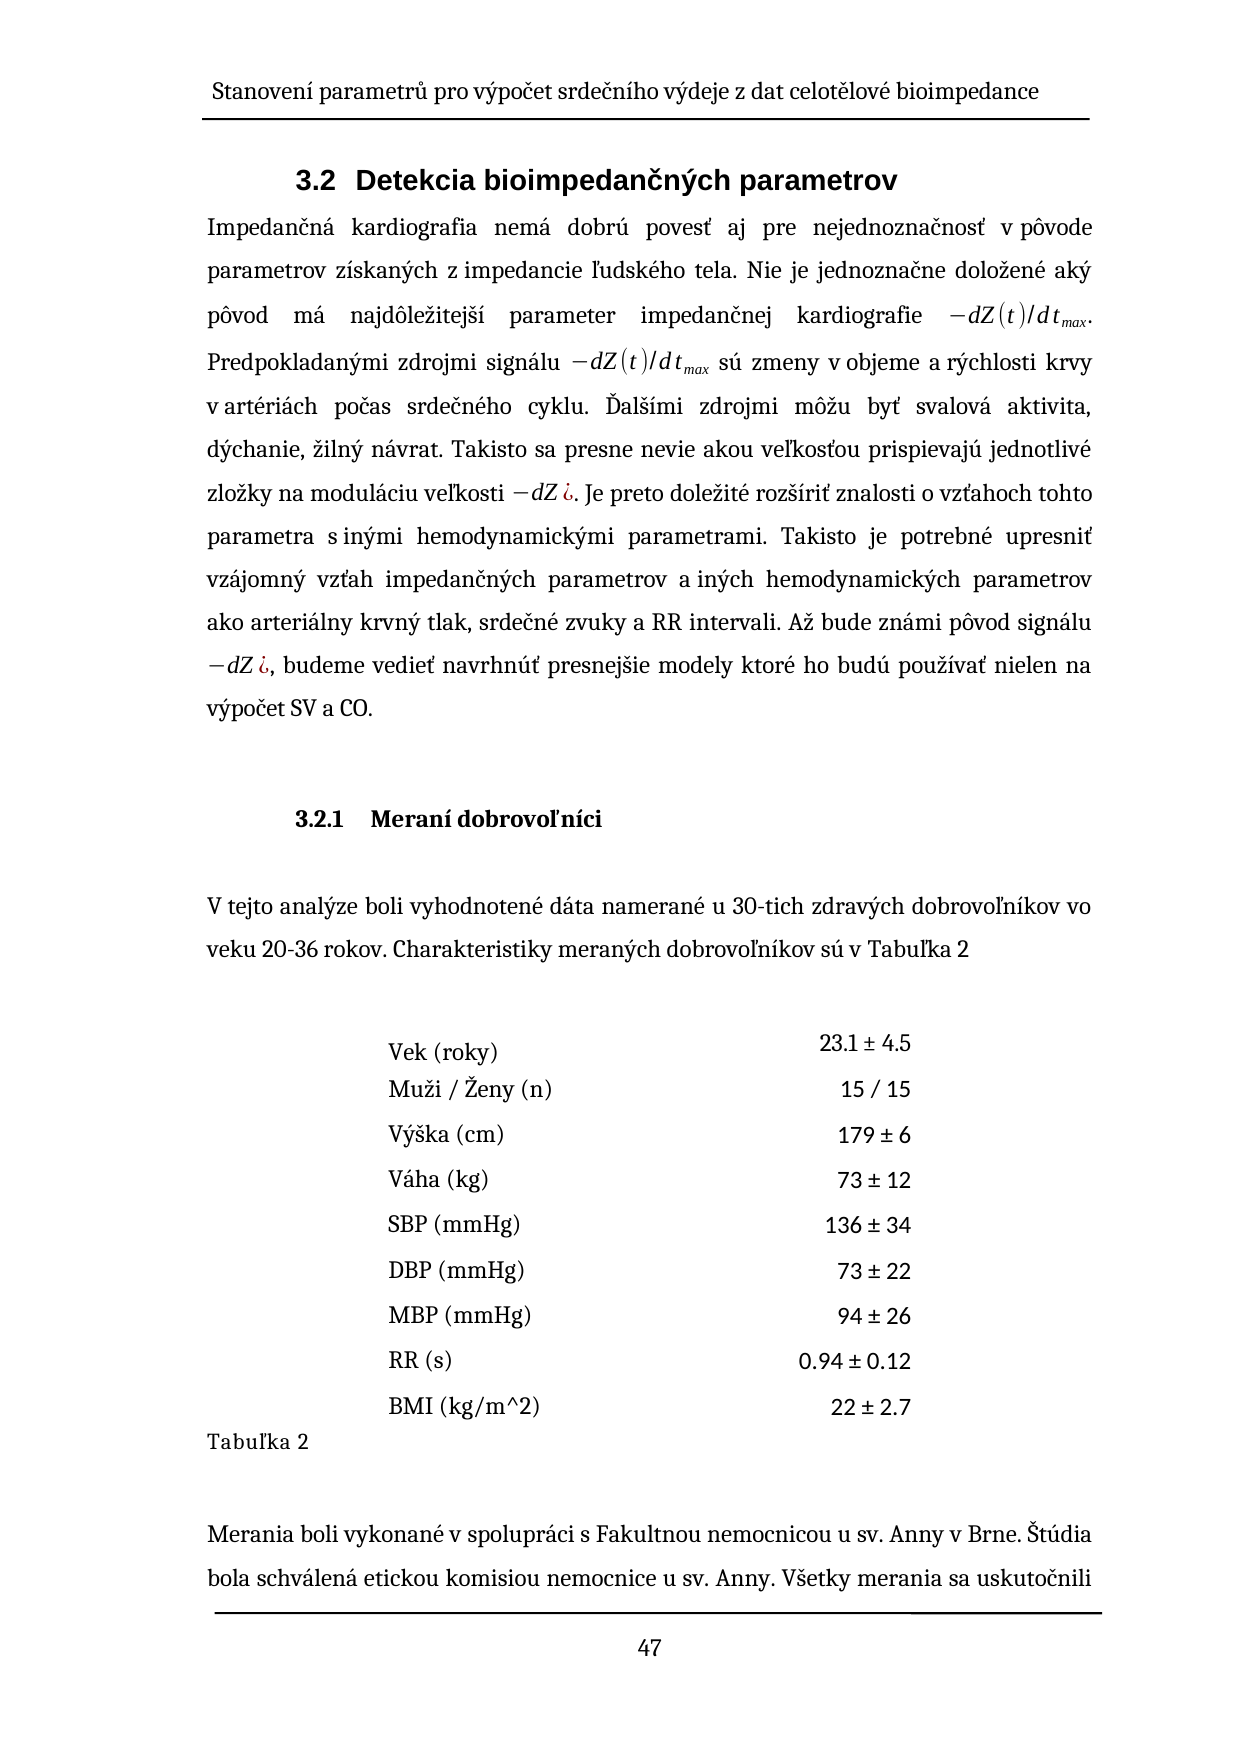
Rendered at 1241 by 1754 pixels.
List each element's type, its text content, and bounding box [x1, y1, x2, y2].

table_header Vek (roky) [381, 1021, 645, 1066]
table_cell BMI (kg/m^2) [381, 1384, 645, 1429]
table_cell Výška (cm) [381, 1112, 645, 1157]
table_cell SBP (mmHg) [381, 1202, 645, 1247]
table_cell RR (s) [381, 1338, 645, 1383]
table_cell Muži / Ženy (n) [381, 1066, 645, 1112]
table_cell 136 ± 34 [645, 1202, 918, 1247]
table_cell 73 ± 22 [645, 1248, 918, 1293]
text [207, 1520, 1092, 1592]
text Impedančná kardiografia nemá dobrú povesť aj pre nejednoznačnosť v pôvode parametrov získaných z impedancie ľudského tela. Nie je jednoznačne doložené aký pôvod má najdôležitejší parameter impedančnej kardiografie . Predpokladanými zdrojmi signálu sú zmeny v objeme a rýchlosti krvy v artériách počas srdečného cyklu. Ďalšími zdrojmi môžu byť svalová aktivita, dýchanie, žilný návrat. Takisto sa presne nevie akou veľkosťou prispievajú jednotlivé zložky na moduláciu veľkosti . Je preto doležité rozšíriť znalosti o vzťahoch tohto parametra s inými hemodynamickými parametrami. Takisto je potrebné upresniť vzájomný vzťah impedančných parametrov a iných hemodynamických parametrov ako arteriálny krvný tlak, srdečné zvuky a RR intervali. Až bude známi pôvod signálu , budeme vedieť navrhnúť presnejšie modely ktoré ho budú používať nielen na výpočet SV a CO. [207, 213, 1092, 723]
table_header 23.1 ± 4.5 [645, 1021, 918, 1066]
table_cell 22 ± 2.7 [645, 1384, 918, 1429]
table_cell 0.94 ± 0.12 [645, 1338, 918, 1383]
table_cell 73 ± 12 [645, 1157, 918, 1202]
table_cell 15 / 15 [645, 1066, 918, 1112]
table_cell MBP (mmHg) [381, 1293, 645, 1338]
table_cell DBP (mmHg) [381, 1248, 645, 1293]
subtitle Meraní dobrovoľníci [295, 805, 1092, 834]
text V tejto analýze boli vyhodnotené dáta namerané u 30-tich zdravých dobrovoľníkov vo veku 20-36 rokov. Charakteristiky meraných dobrovoľníkov sú v Tabuľka 2 [207, 892, 1092, 963]
table_cell 179 ± 6 [645, 1112, 918, 1157]
text Tabuľka 2 [207, 1429, 1092, 1455]
table_cell Váha (kg) [381, 1157, 645, 1202]
subtitle Detekcia bioimpedančných parametrov [295, 163, 1092, 196]
table_cell 94 ± 26 [645, 1293, 918, 1338]
